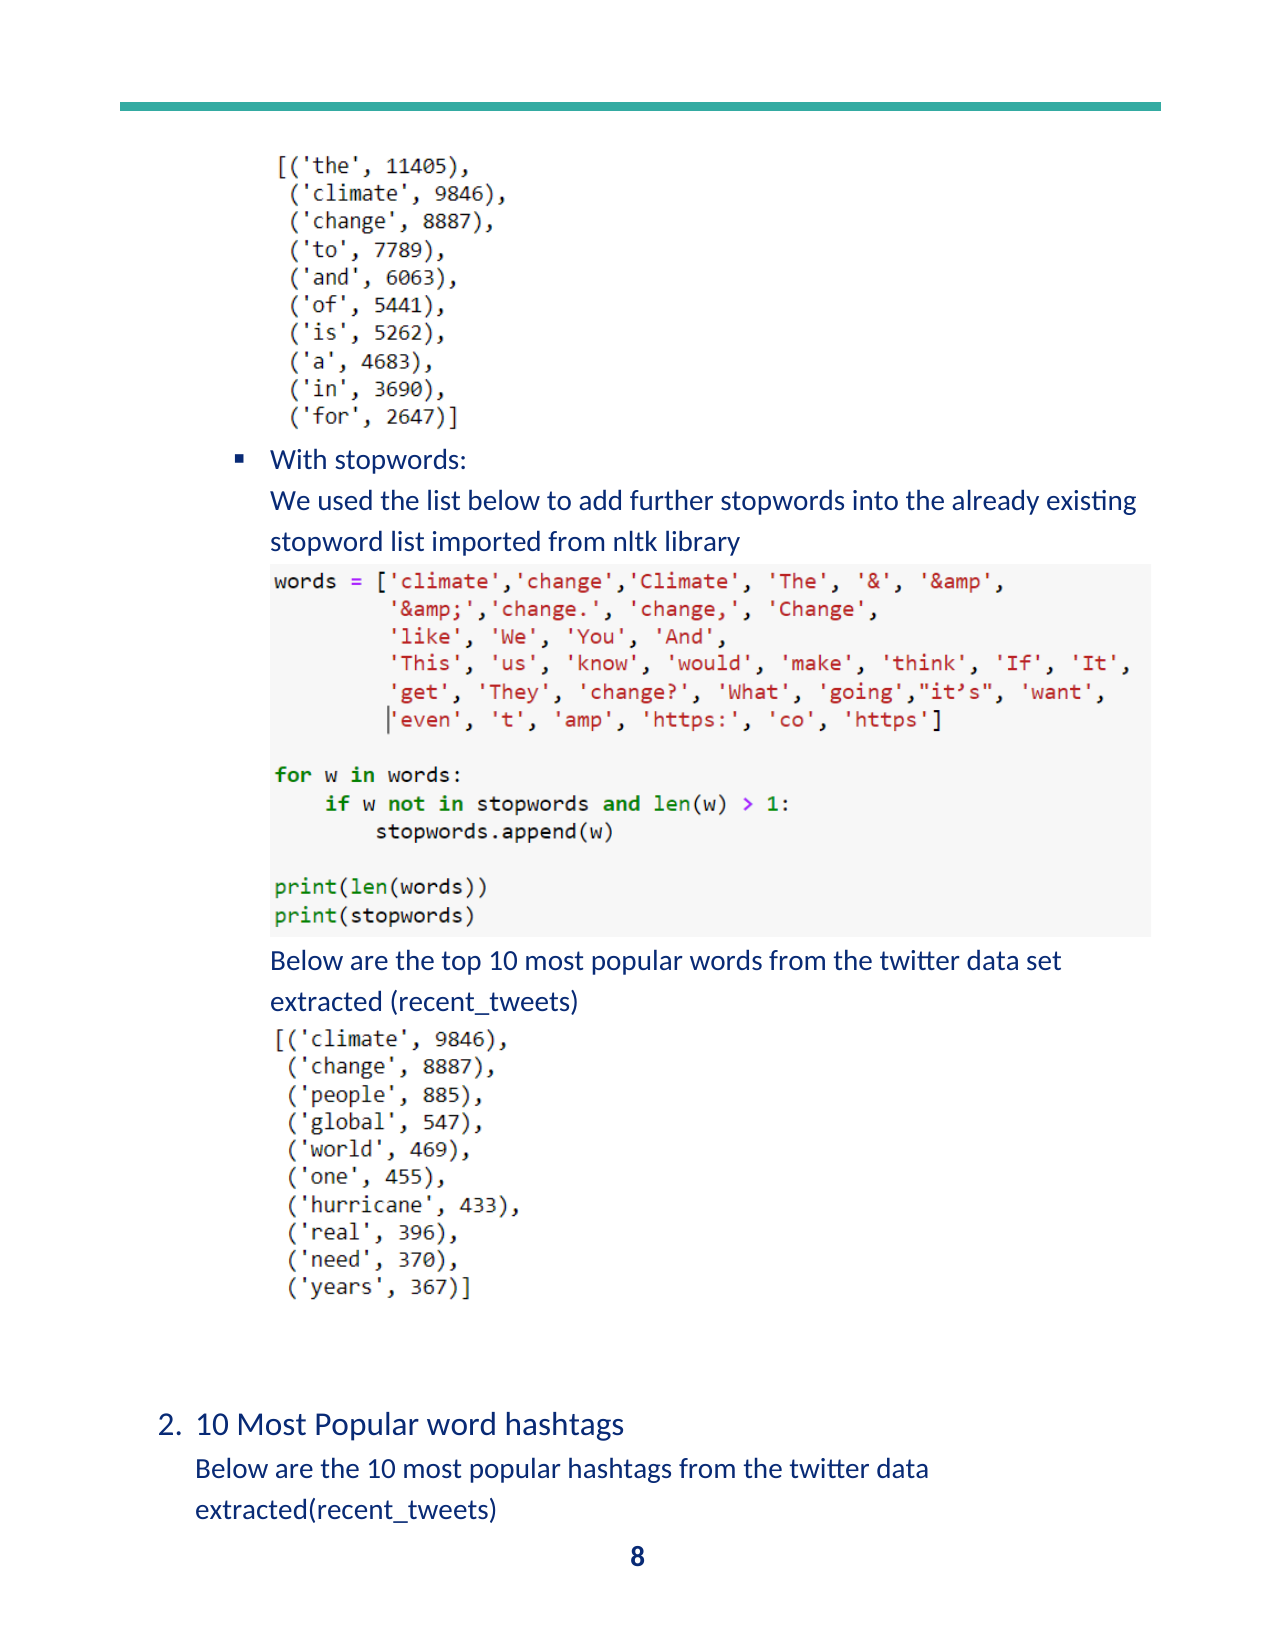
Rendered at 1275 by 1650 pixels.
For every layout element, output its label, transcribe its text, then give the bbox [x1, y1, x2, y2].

picture [270, 564, 1152, 937]
list With stopwords: [232, 441, 1155, 477]
picture [270, 1024, 550, 1311]
picture [270, 151, 529, 437]
text We used the list below to add further stopwords into the already existing stopword list imported from nltk library [270, 482, 1155, 559]
text Below are the top 10 most popular words from the twitter data set extracted (recent_tweets) [270, 942, 1155, 1019]
text Below are the 10 most popular hashtags from the twitter data extracted(recent_tweets) [195, 1450, 1155, 1527]
list 10 Most Popular word hashtags [157, 1403, 1155, 1444]
